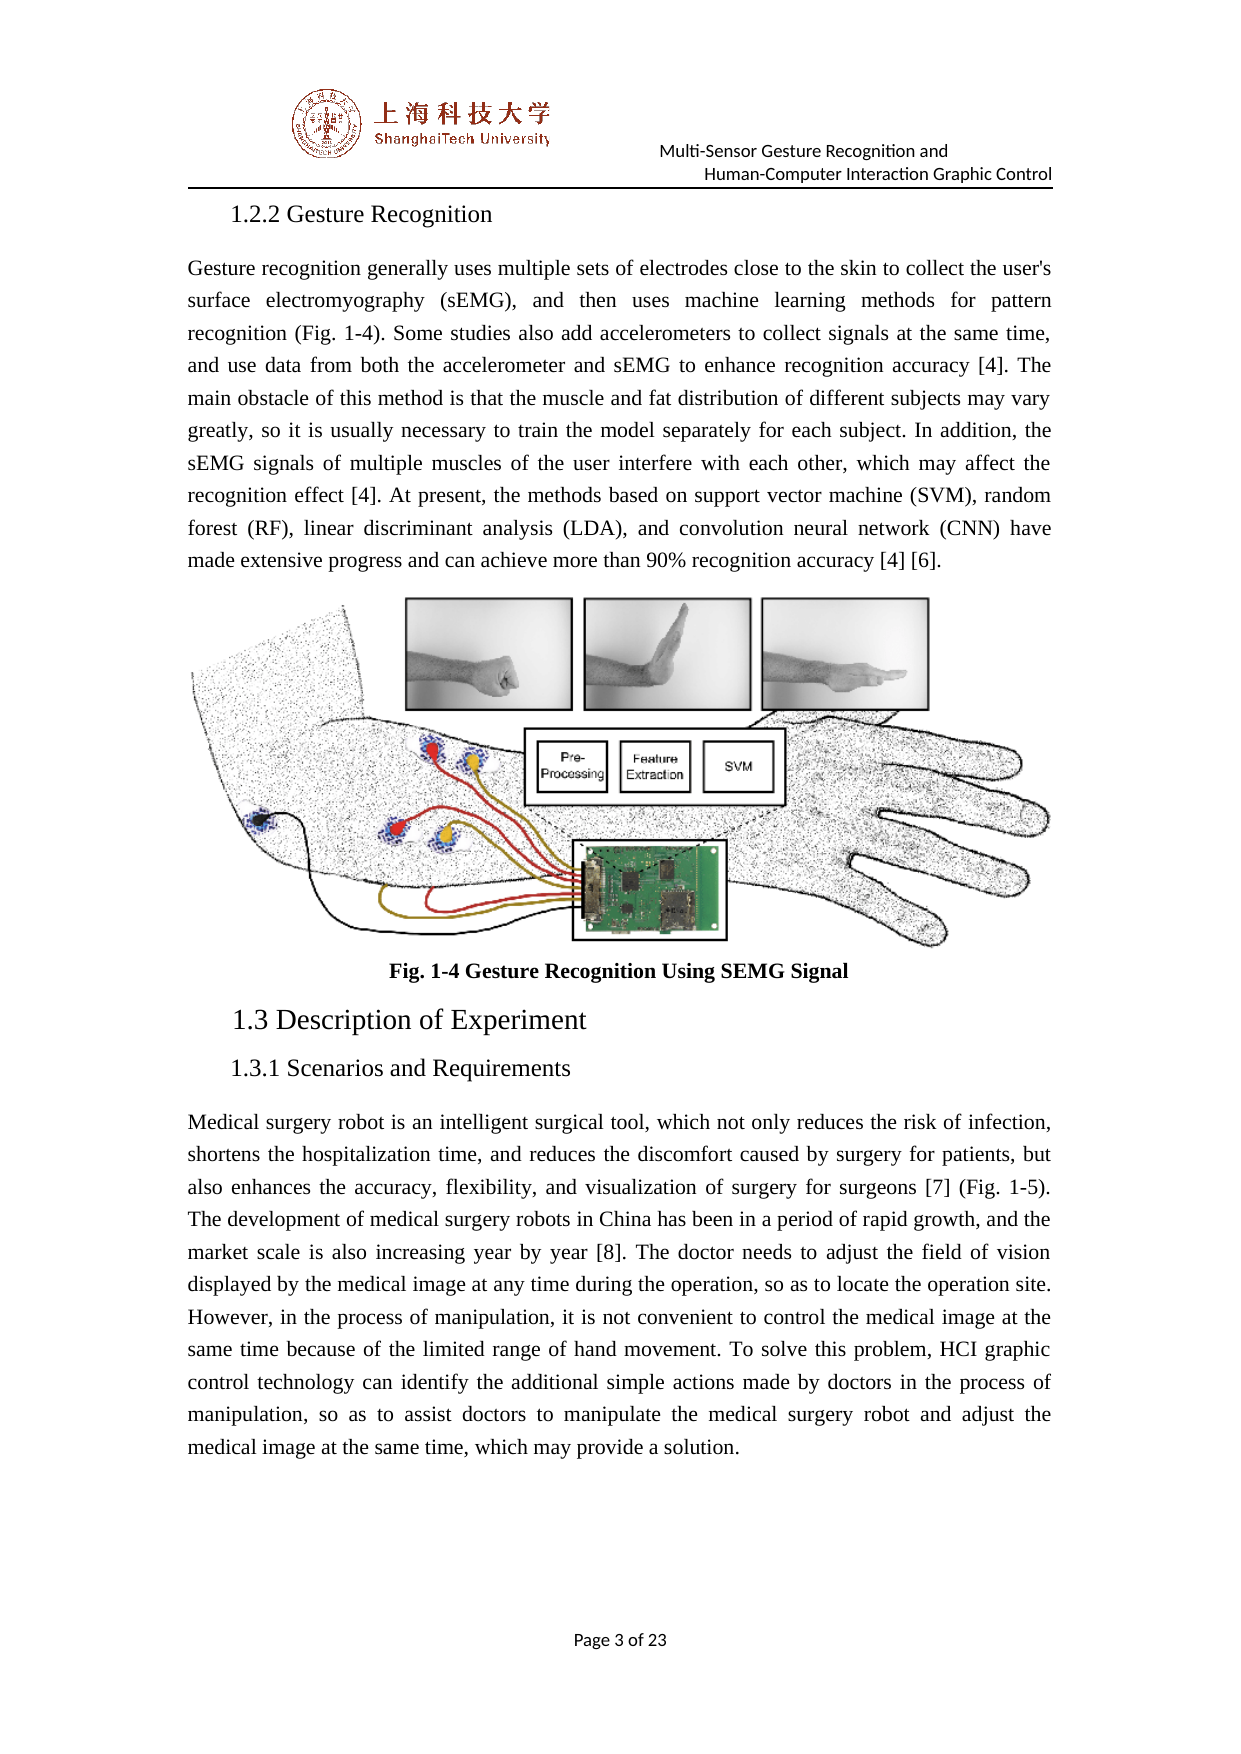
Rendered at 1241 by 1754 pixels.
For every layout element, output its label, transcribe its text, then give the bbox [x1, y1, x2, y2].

picture [291, 88, 550, 158]
text Gesture recognition generally uses multiple sets of electrodes close to the skin to collect the user's surface electromyography (sEMG), and then uses machine learning methods for pattern recognition (Fig. 1-4). Some studies also add accelerometers to collect signals at the same time, and use data from both the accelerometer and sEMG to enhance recognition accuracy [4]. The main obstacle of this method is that the muscle and fat distribution of different subjects may vary greatly, so it is usually necessary to train the model separately for each subject. In addition, the sEMG signals of multiple muscles of the user interfere with each other, which may affect the recognition effect [4]. At present, the methods based on support vector machine (SVM), random forest (RF), linear discriminant analysis (LDA), and convolution neural network (CNN) have made extensive progress and can achieve more than 90% recognition accuracy [4] [6]. [187, 251, 1053, 576]
text 1.3 Description of Experiment [187, 987, 1050, 1052]
text 1.3.1 Scenarios and Requirements [187, 1052, 1050, 1084]
picture [187, 596, 1053, 953]
text Fig. 1-4 Gesture Recognition Using SEMG Signal [187, 954, 1050, 987]
text 1.2.2 Gesture Recognition [187, 197, 1050, 230]
text Medical surgery robot is an intelligent surgical tool, which not only reduces the risk of infection, shortens the hospitalization time, and reduces the discomfort caused by surgery for patients, but also enhances the accuracy, flexibility, and visualization of surgery for surgeons [7] (Fig. 1-5). The development of medical surgery robots in China has been in a period of rapid growth, and the market scale is also increasing year by year [8]. The doctor needs to adjust the field of vision displayed by the medical image at any time during the operation, so as to locate the operation site. However, in the process of manipulation, it is not convenient to control the medical image at the same time because of the limited range of hand movement. To solve this problem, HCI graphic control technology can identify the additional simple actions made by doctors in the process of manipulation, so as to assist doctors to manipulate the medical surgery robot and adjust the medical image at the same time, which may provide a solution. [187, 1105, 1053, 1462]
